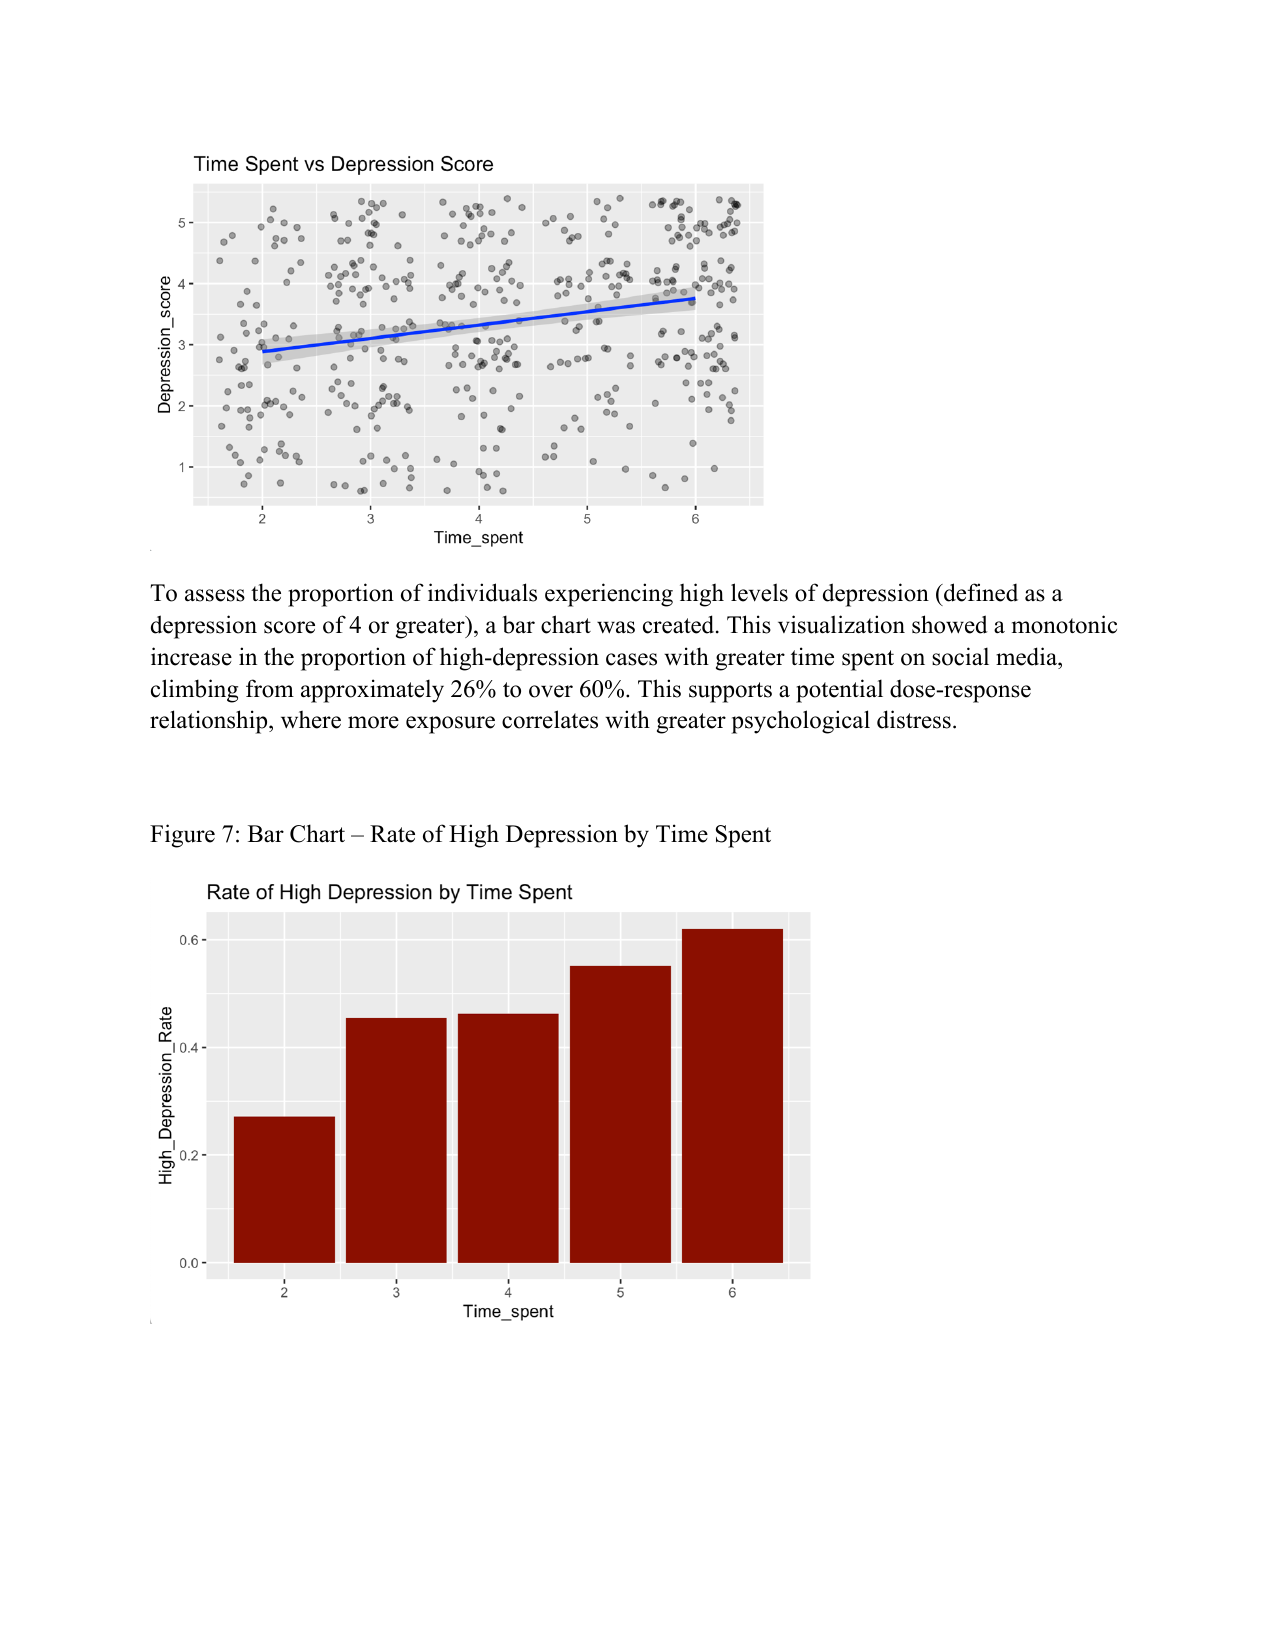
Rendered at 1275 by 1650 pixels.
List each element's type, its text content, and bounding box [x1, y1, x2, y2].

picture [150, 876, 817, 1324]
text To assess the proportion of individuals experiencing high levels of depression (defined as a depression score of 4 or greater), a bar chart was created. This visualization showed a monotonic increase in the proportion of high-depression cases with greater time spent on social media, climbing from approximately 26% to over 60%. This supports a potential dose-response relationship, where more exposure correlates with greater psychological distress. [150, 579, 1125, 734]
text Figure 7: Bar Chart – Rate of High Depression by Time Spent [150, 820, 1125, 848]
picture [150, 150, 770, 551]
